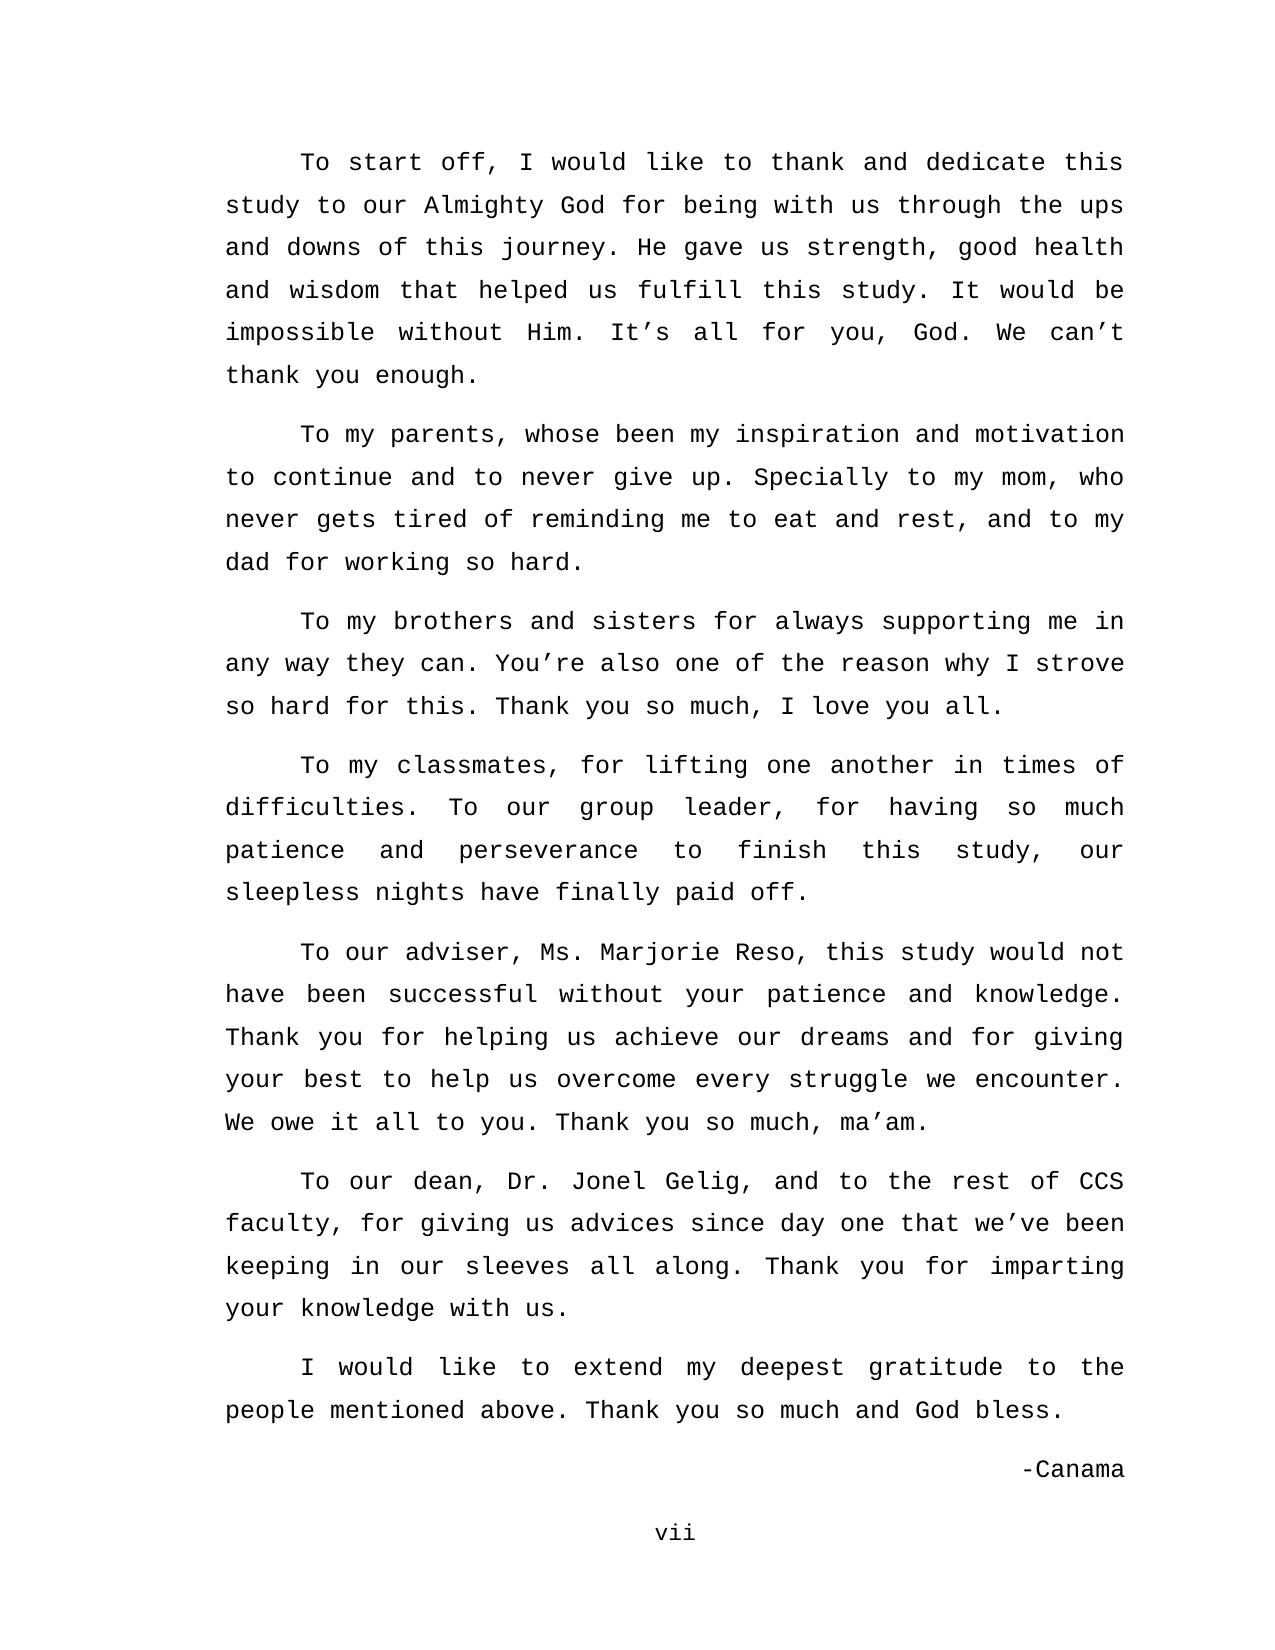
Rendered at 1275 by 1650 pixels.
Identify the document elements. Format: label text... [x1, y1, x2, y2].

text To our dean, Dr. Jonel Gelig, and to the rest of CCS faculty, for giving us advices since day one that we’ve been keeping in our sleeves all along. Thank you for imparting your knowledge with us. [225, 1168, 1125, 1324]
text I would like to extend my deepest gratitude to the people mentioned above. Thank you so much and God bless. [225, 1355, 1125, 1426]
text To our adviser, Ms. Marjorie Reso, this study would not have been successful without your patience and knowledge. Thank you for helping us achieve our dreams and for giving your best to help us overcome every struggle we encounter. We owe it all to you. Thank you so much, ma’am. [225, 939, 1125, 1137]
text To my parents, whose been my inspiration and motivation to continue and to never give up. Specially to my mom, who never gets tired of reminding me to eat and rest, and to my dad for working so hard. [225, 422, 1125, 577]
text To my classmates, for lifting one another in times of difficulties. To our group leader, for having so much patience and perseverance to finish this study, our sleepless nights have finally paid off. [225, 752, 1125, 908]
text To start off, I would like to thank and dedicate this study to our Almighty God for being with us through the ups and downs of this journey. He gave us strength, good health and wisdom that helped us fulfill this study. It would be impossible without Him. It’s all for you, God. We can’t thank you enough. [225, 150, 1125, 391]
text -Canama [225, 1457, 1125, 1485]
text To my brothers and sisters for always supporting me in any way they can. You’re also one of the reason why I strove so hard for this. Thank you so much, I love you all. [225, 608, 1125, 722]
